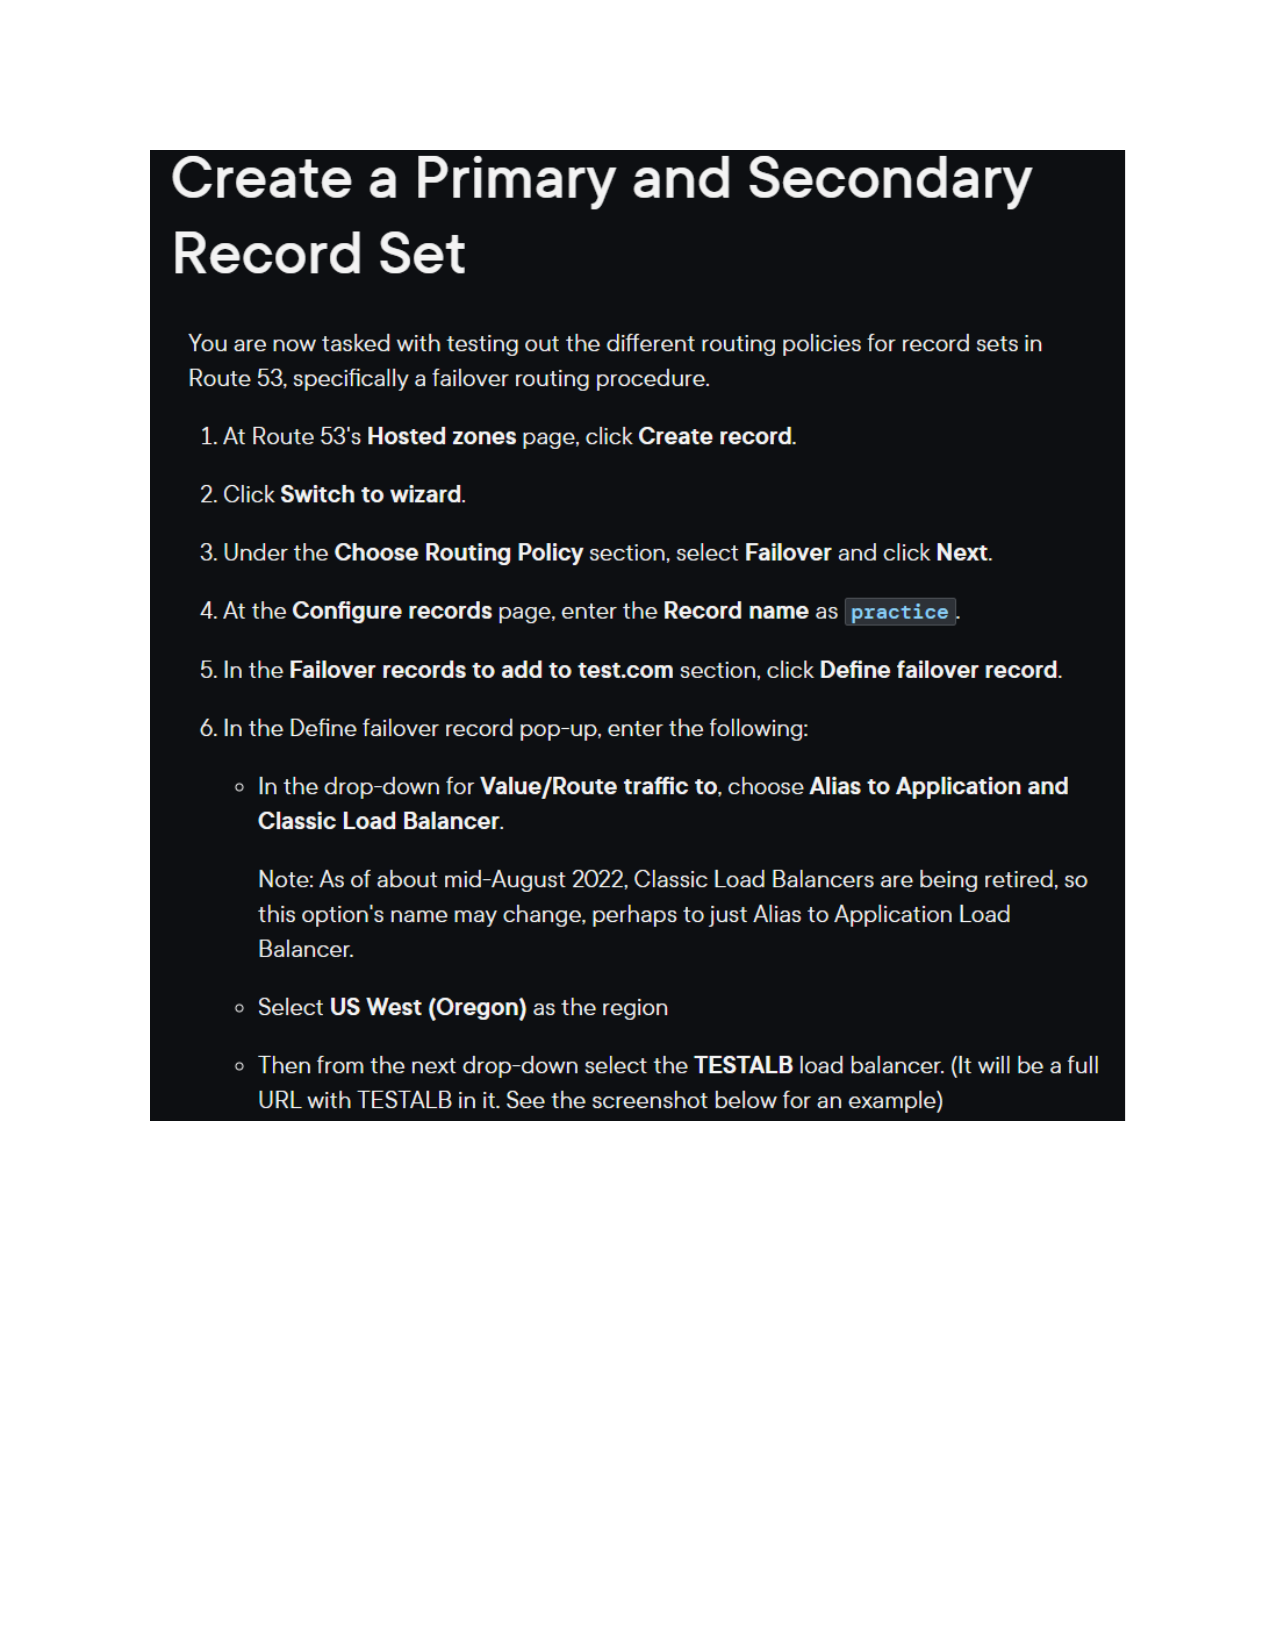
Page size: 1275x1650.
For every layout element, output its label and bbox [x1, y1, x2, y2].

picture [150, 150, 1125, 1121]
